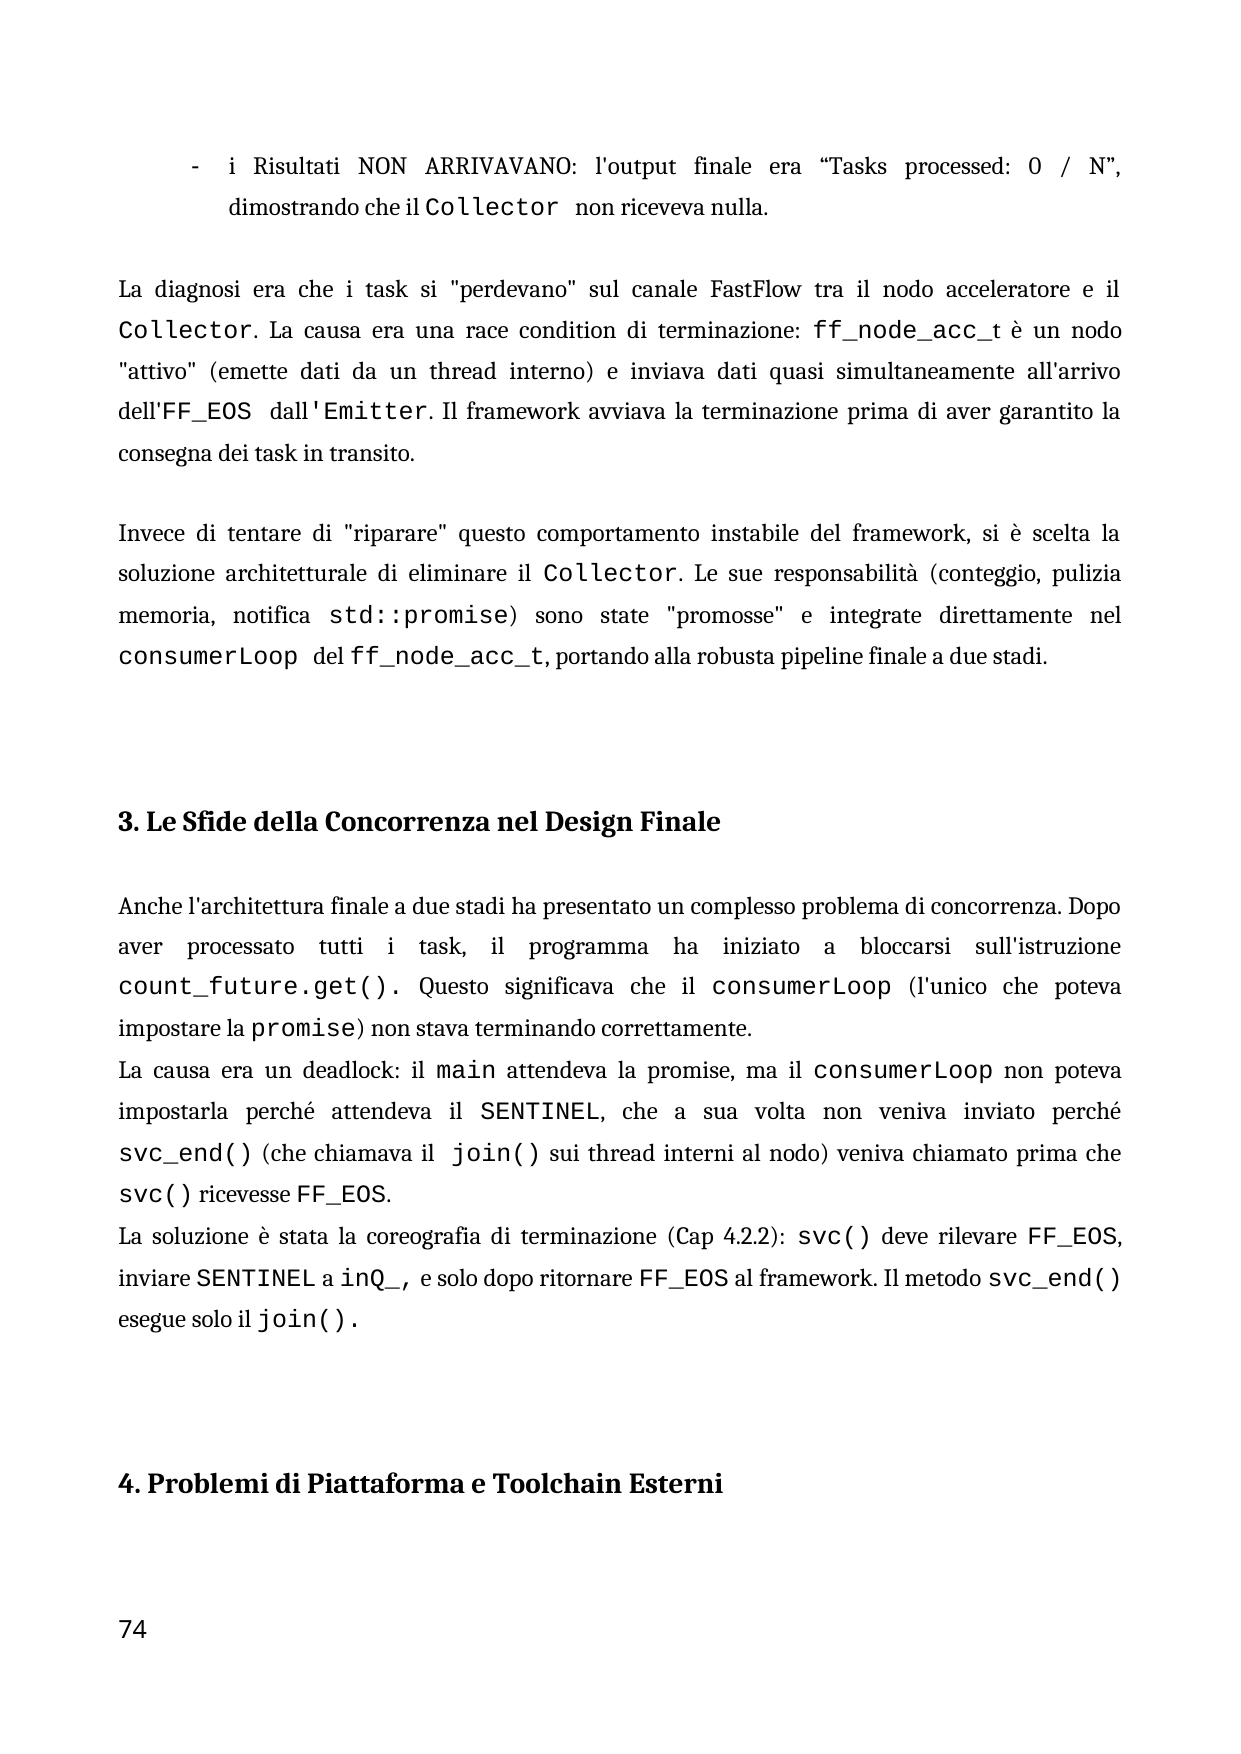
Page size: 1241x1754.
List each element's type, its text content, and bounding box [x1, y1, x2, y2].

list i Risultati NON ARRIVAVANO: l'output finale era “Tasks processed: 0 / N”, dimostrando che il Collector non riceveva nulla. [191, 148, 1122, 223]
text La soluzione è stata la coreografia di terminazione (Cap 4.2.2): svc() deve rilevare FF_EOS, inviare SENTINEL a inQ_, e solo dopo ritornare FF_EOS al framework. Il metodo svc_end() esegue solo il join(). [118, 1222, 1122, 1335]
text La causa era un deadlock: il main attendeva la promise, ma il consumerLoop non poteva impostarla perché attendeva il SENTINEL, che a sua volta non veniva inviato perché svc_end() (che chiamava il join() sui thread interni al nodo) veniva chiamato prima che svc() ricevesse FF_EOS. [118, 1056, 1122, 1210]
text 3. Le Sfide della Concorrenza nel Design Finale [118, 805, 1122, 838]
text Anche l'architettura finale a due stadi ha presentato un complesso problema di concorrenza. Dopo aver processato tutti i task, il programma ha iniziato a bloccarsi sull'istruzione count_future.get(). Questo significava che il consumerLoop (l'unico che poteva impostare la promise) non stava terminando correttamente. [118, 892, 1122, 1044]
text Invece di tentare di "riparare" questo comportamento instabile del framework, si è scelta la soluzione architetturale di eliminare il Collector. Le sue responsabilità (conteggio, pulizia memoria, notifica std::promise) sono state "promosse" e integrate direttamente nel consumerLoop del ff_node_acc_t, portando alla robusta pipeline finale a due stadi. [118, 519, 1122, 672]
text 4. Problemi di Piattaforma e Toolchain Esterni [118, 1468, 1122, 1501]
text La diagnosi era che i task si "perdevano" sul canale FastFlow tra il nodo acceleratore e il Collector. La causa era una race condition di terminazione: ff_node_acc_t è un nodo "attivo" (emette dati da un thread interno) e inviava dati quasi simultaneamente all'arrivo dell'FF_EOS dall'Emitter. Il framework avviava la terminazione prima di aver garantito la consegna dei task in transito. [118, 275, 1122, 467]
